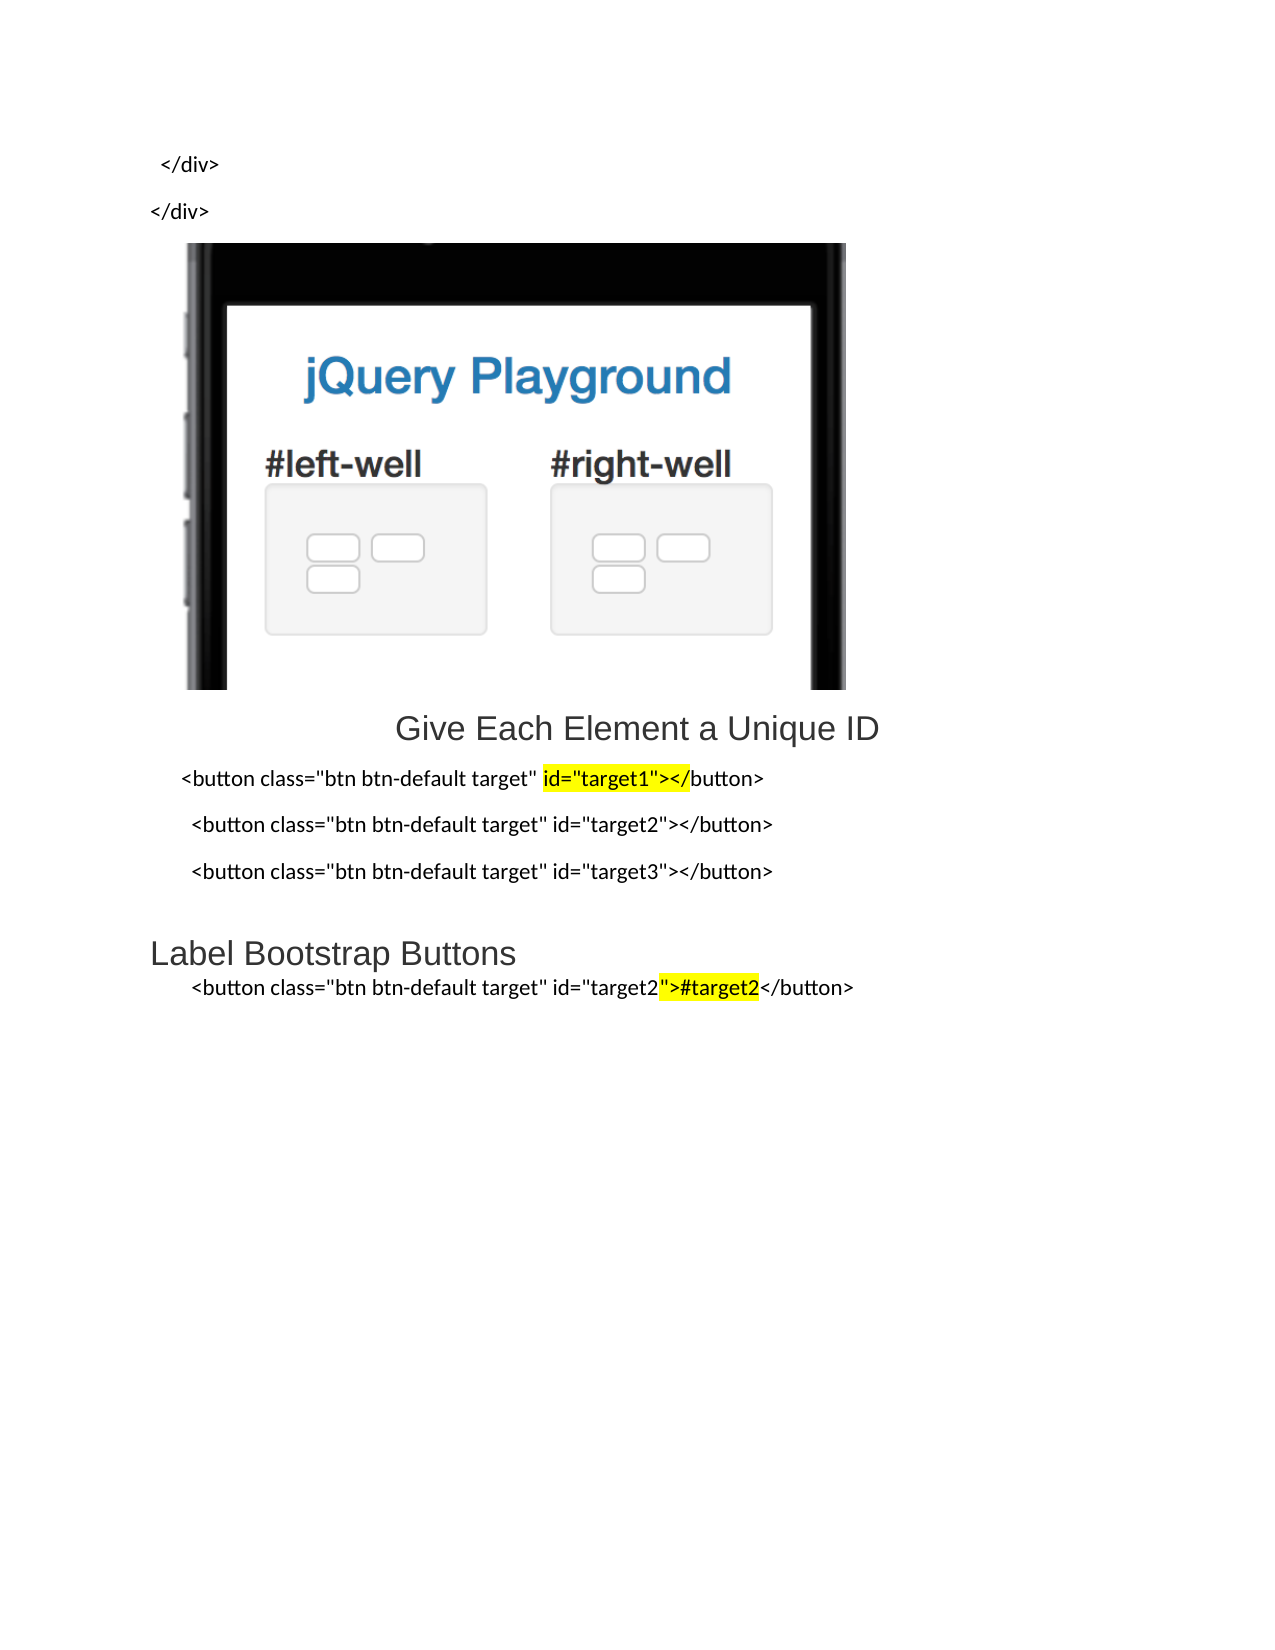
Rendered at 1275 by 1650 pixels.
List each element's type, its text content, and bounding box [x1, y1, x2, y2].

text </div> [150, 150, 1125, 178]
text <button class="btn btn-default target" id="target2">#target2</button> [150, 973, 659, 1001]
text </div> [150, 197, 1125, 225]
text <button class="btn btn-default target" id="target2"></button> [150, 811, 1125, 838]
text Label Bootstrap Buttons [150, 904, 1125, 973]
picture [150, 243, 846, 690]
text <button class="btn btn-default target" id="target1"></button> [150, 764, 543, 792]
text <button class="btn btn-default target" id="target3"></button> [150, 857, 1125, 885]
text <button class="btn btn-default target" id="target2">#target2</button> [759, 973, 1125, 1001]
subtitle Give Each Element a Unique ID [150, 708, 1125, 748]
text <button class="btn btn-default target" id="target1"></button> [690, 764, 1125, 792]
